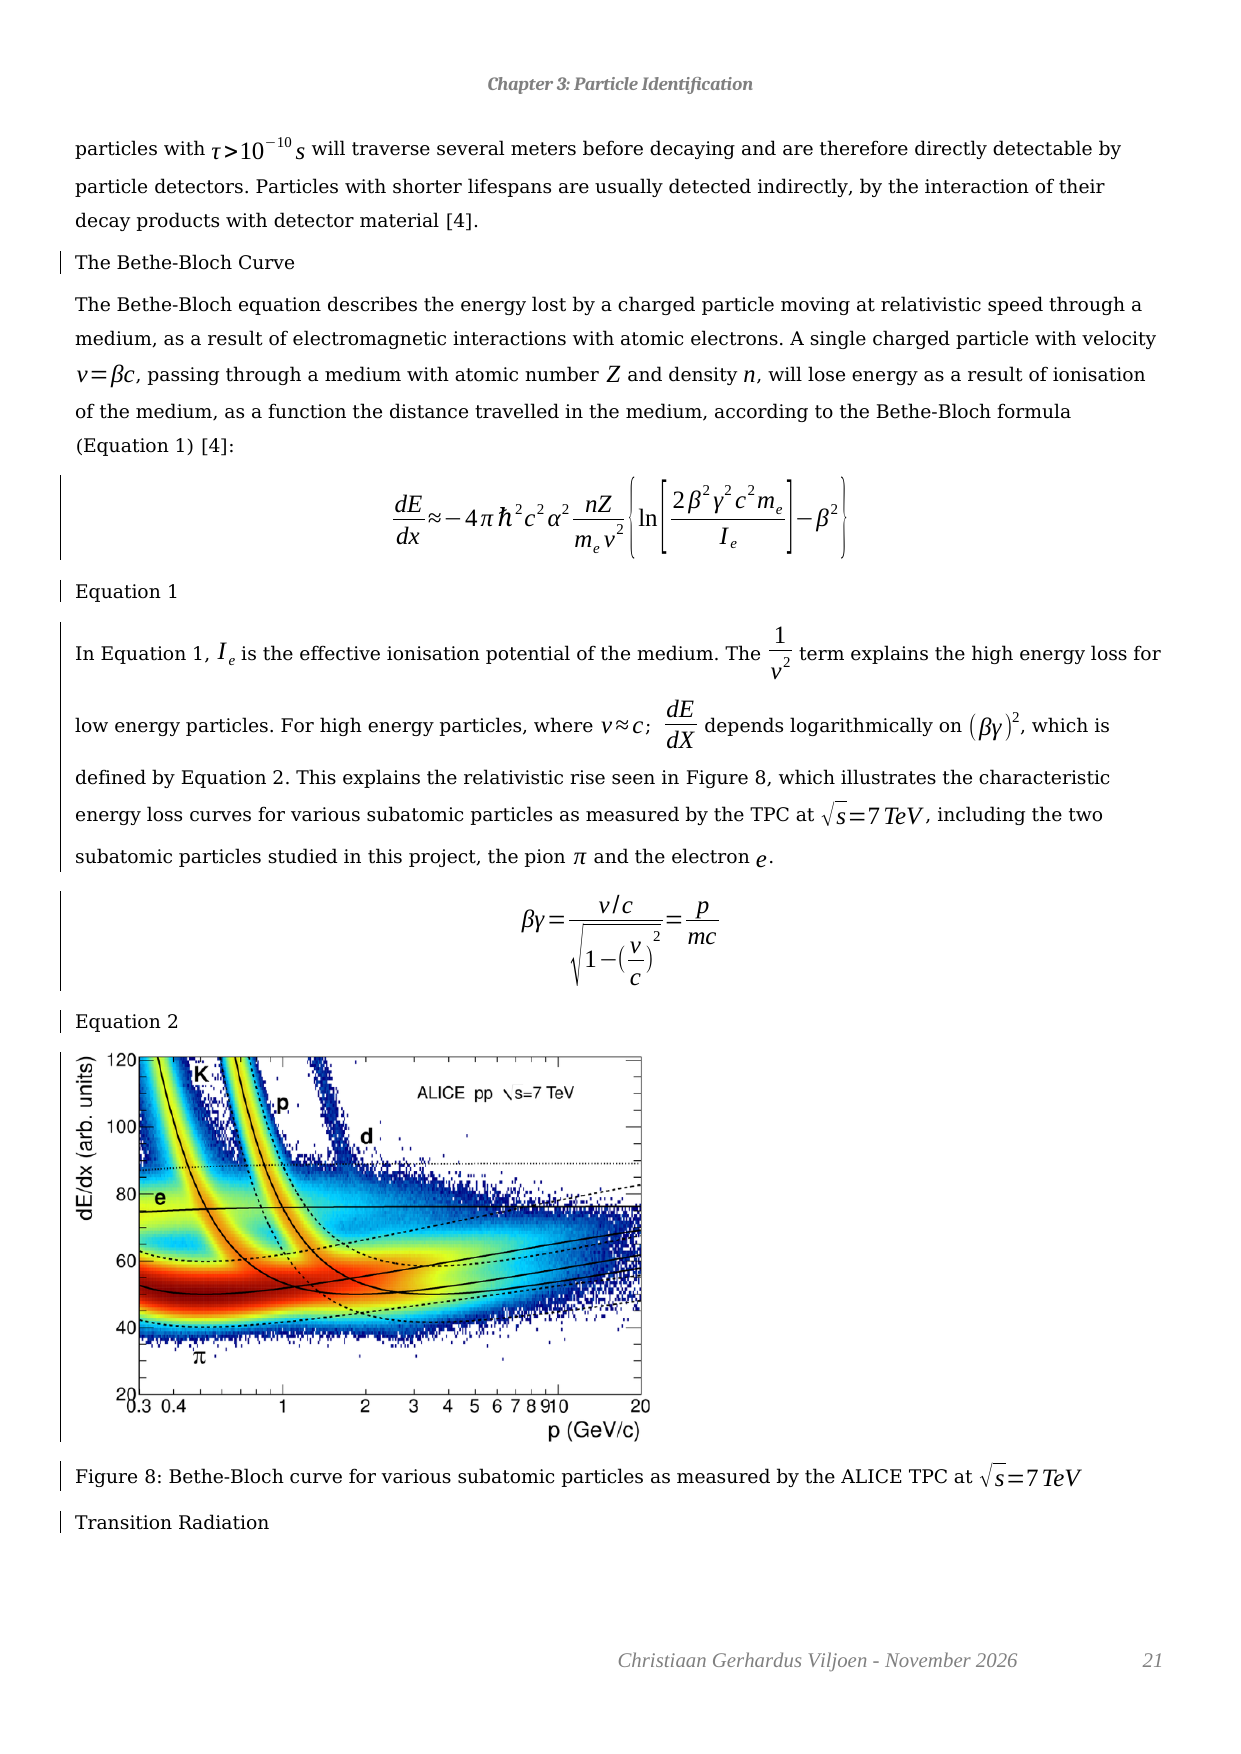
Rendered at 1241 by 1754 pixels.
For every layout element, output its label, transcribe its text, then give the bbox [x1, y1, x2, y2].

list The Bethe-Bloch Curve [75, 251, 1165, 274]
text In Equation 1, is the effective ionisation potential of the medium. The term explains the high energy loss for low energy particles. For high energy particles, where ; depends logarithmically on , which is defined by Equation 2. This explains the relativistic rise seen in Figure 8, which illustrates the characteristic energy loss curves for various subatomic particles as measured by the TPC at , including the two subatomic particles studied in this project, the pion and the electron . [75, 622, 1165, 872]
picture [75, 1052, 650, 1442]
text The Bethe-Bloch equation describes the energy lost by a charged particle moving at relativistic speed through a medium, as a result of electromagnetic interactions with atomic electrons. A single charged particle with velocity , passing through a medium with atomic number and density , will lose energy as a result of ionisation of the medium, as a function the distance travelled in the medium, according to the Bethe-Bloch formula (Equation 1): [75, 293, 1165, 456]
text Equation 1 [75, 580, 1165, 602]
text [75, 133, 1165, 232]
text Figure 8: Bethe-Bloch curve for various subatomic particles as measured by the ALICE TPC at [75, 1461, 1165, 1491]
list Transition Radiation [75, 1511, 1165, 1533]
text Equation 2 [75, 1010, 1165, 1033]
